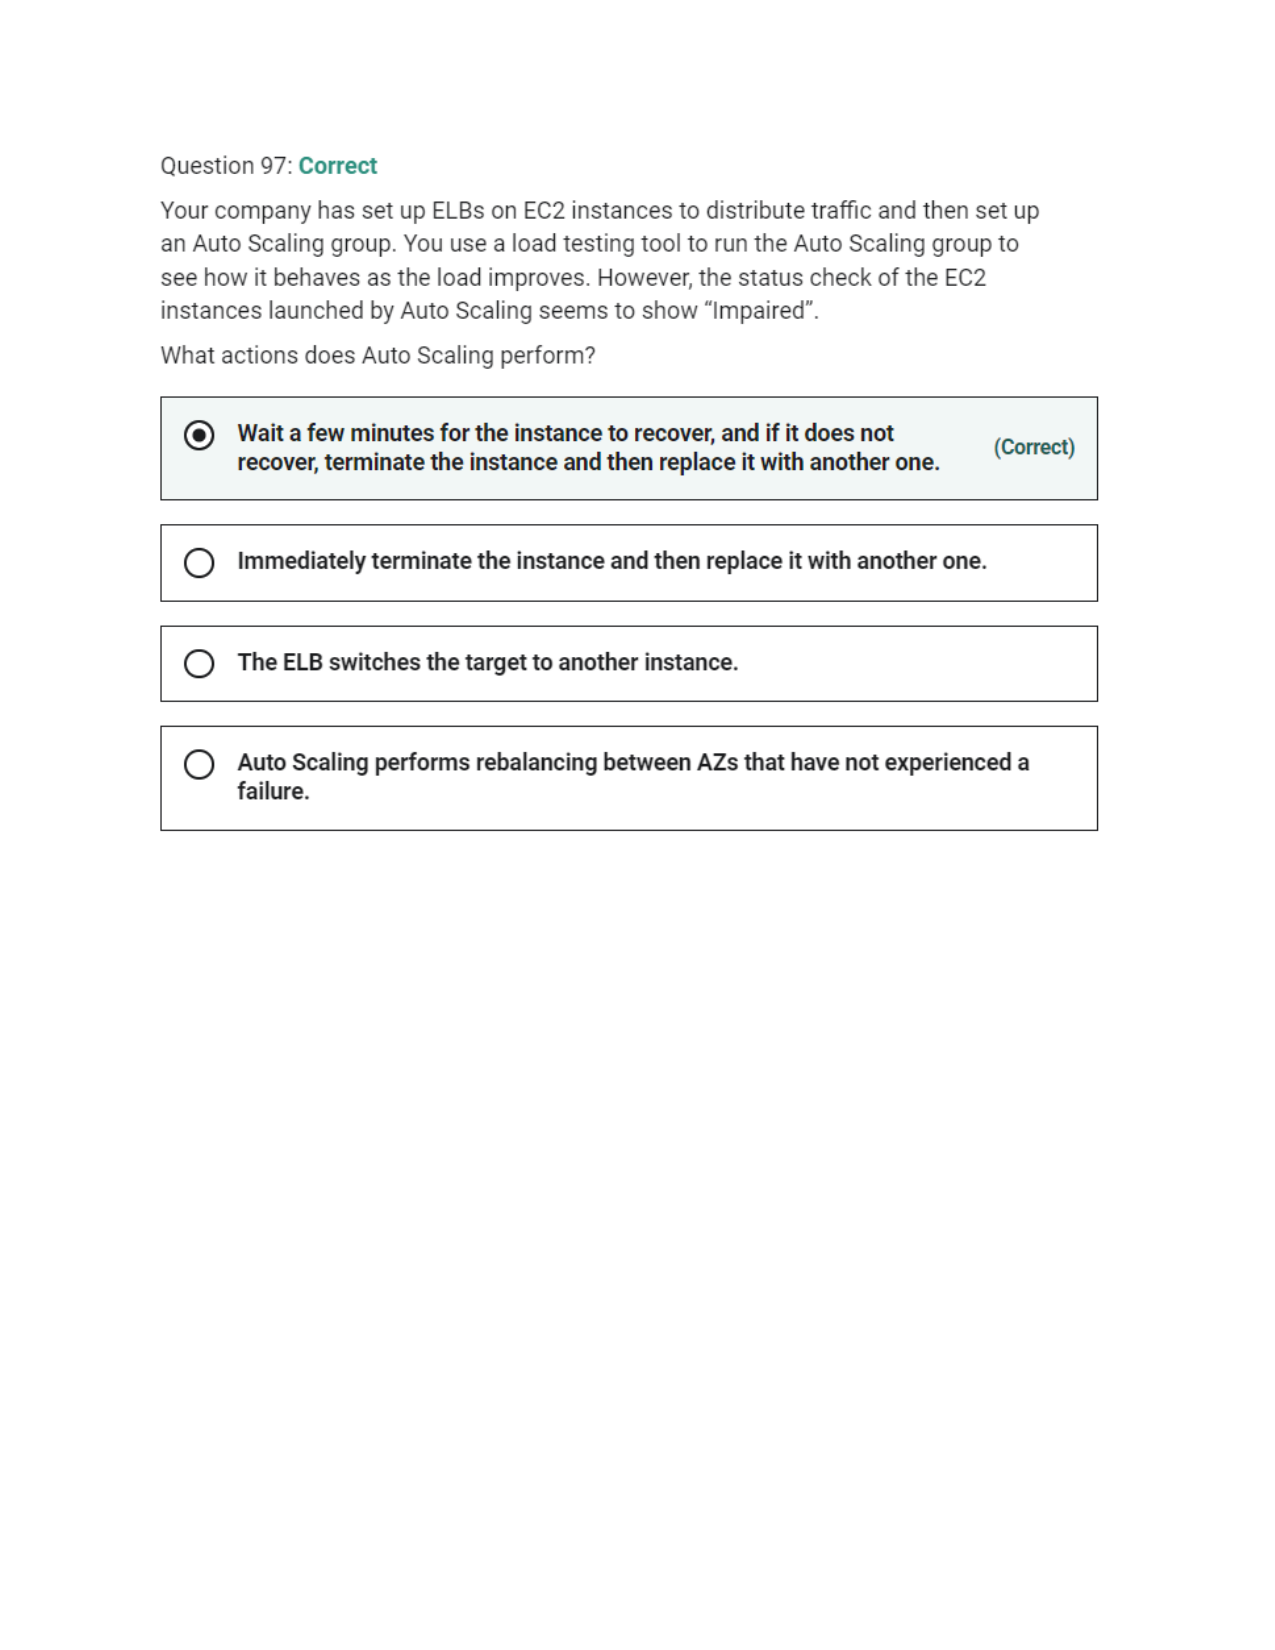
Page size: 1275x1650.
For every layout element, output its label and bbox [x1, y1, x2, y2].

picture [150, 150, 1125, 843]
